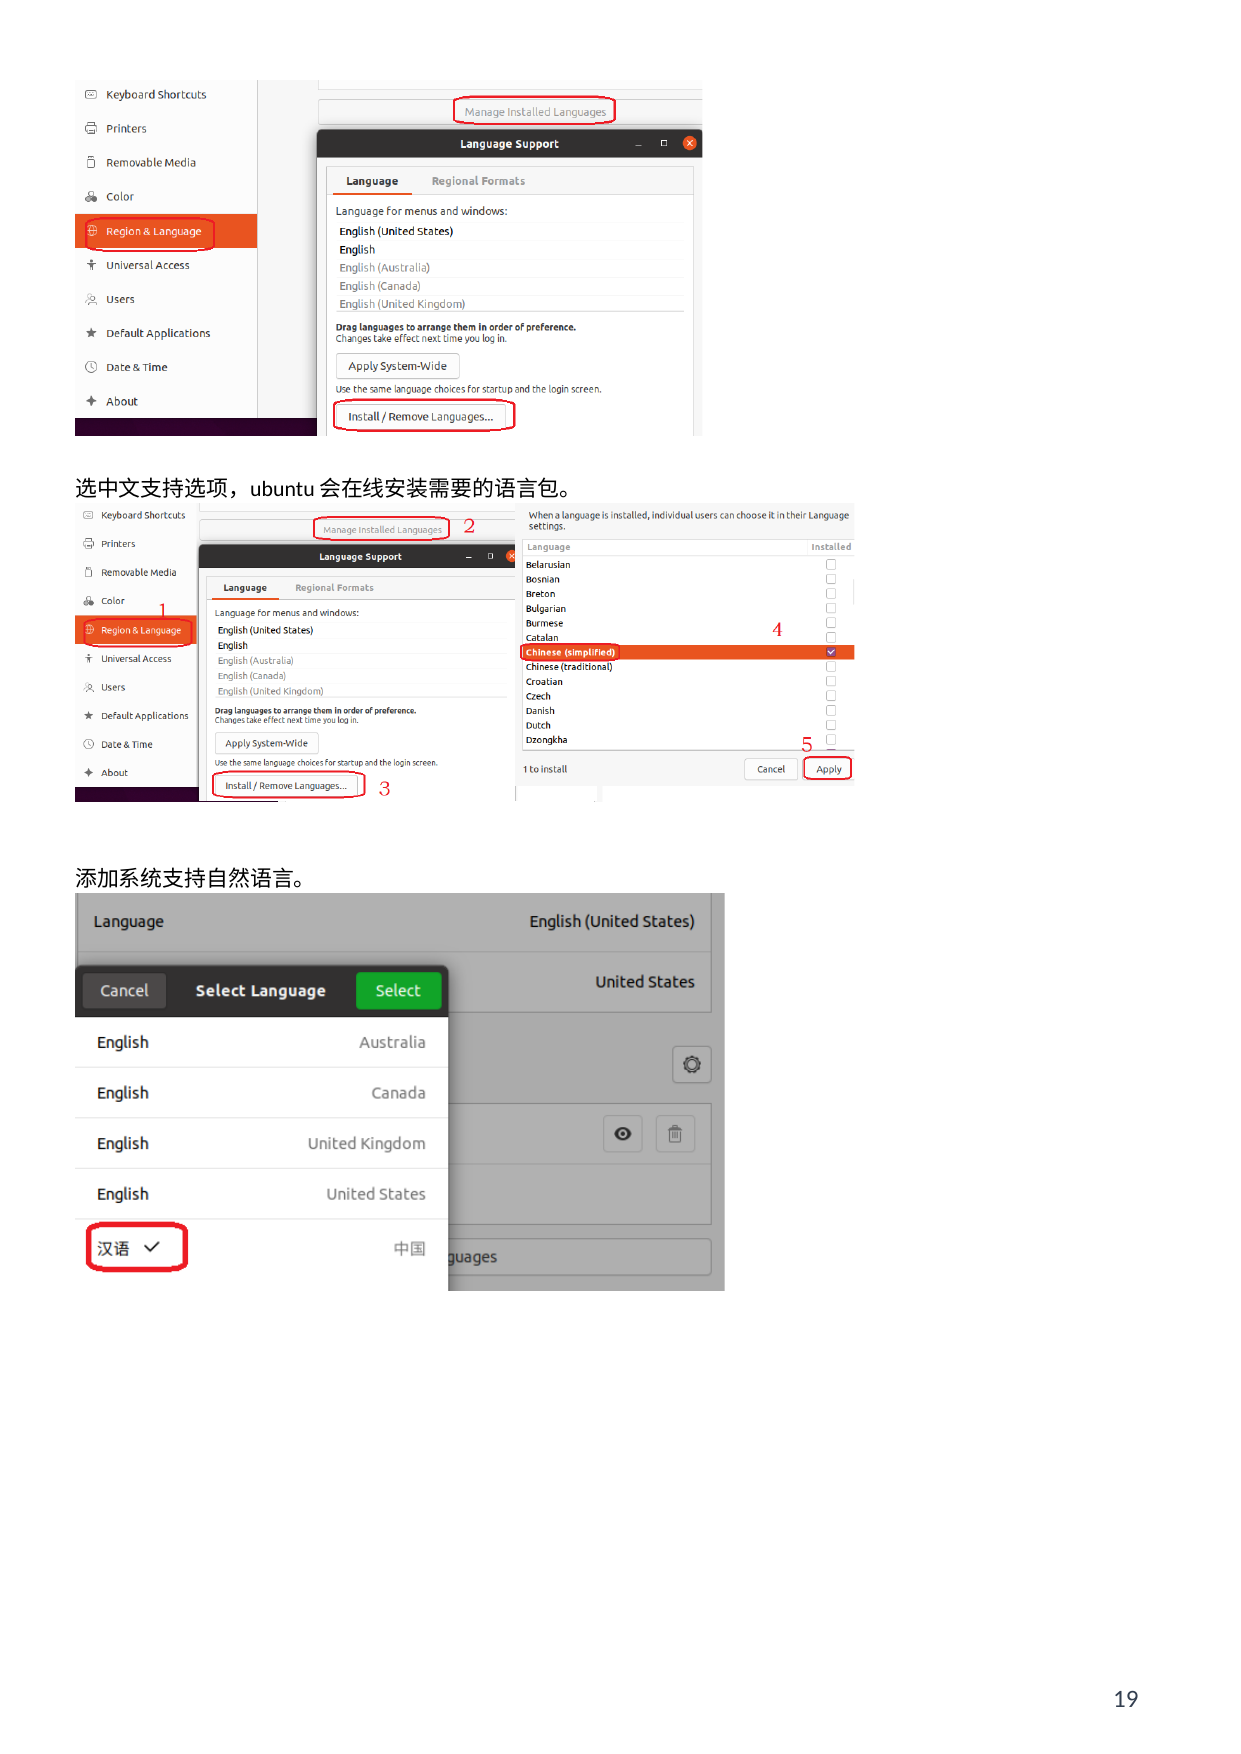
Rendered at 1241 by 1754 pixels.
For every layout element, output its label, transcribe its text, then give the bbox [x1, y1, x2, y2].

picture [75, 893, 725, 1291]
picture [75, 80, 703, 436]
picture [75, 503, 855, 802]
text 选中文支持选项，ubuntu会在线安装需要的语言包。 [75, 471, 1165, 503]
text 添加系统支持自然语言。 [75, 861, 1165, 893]
